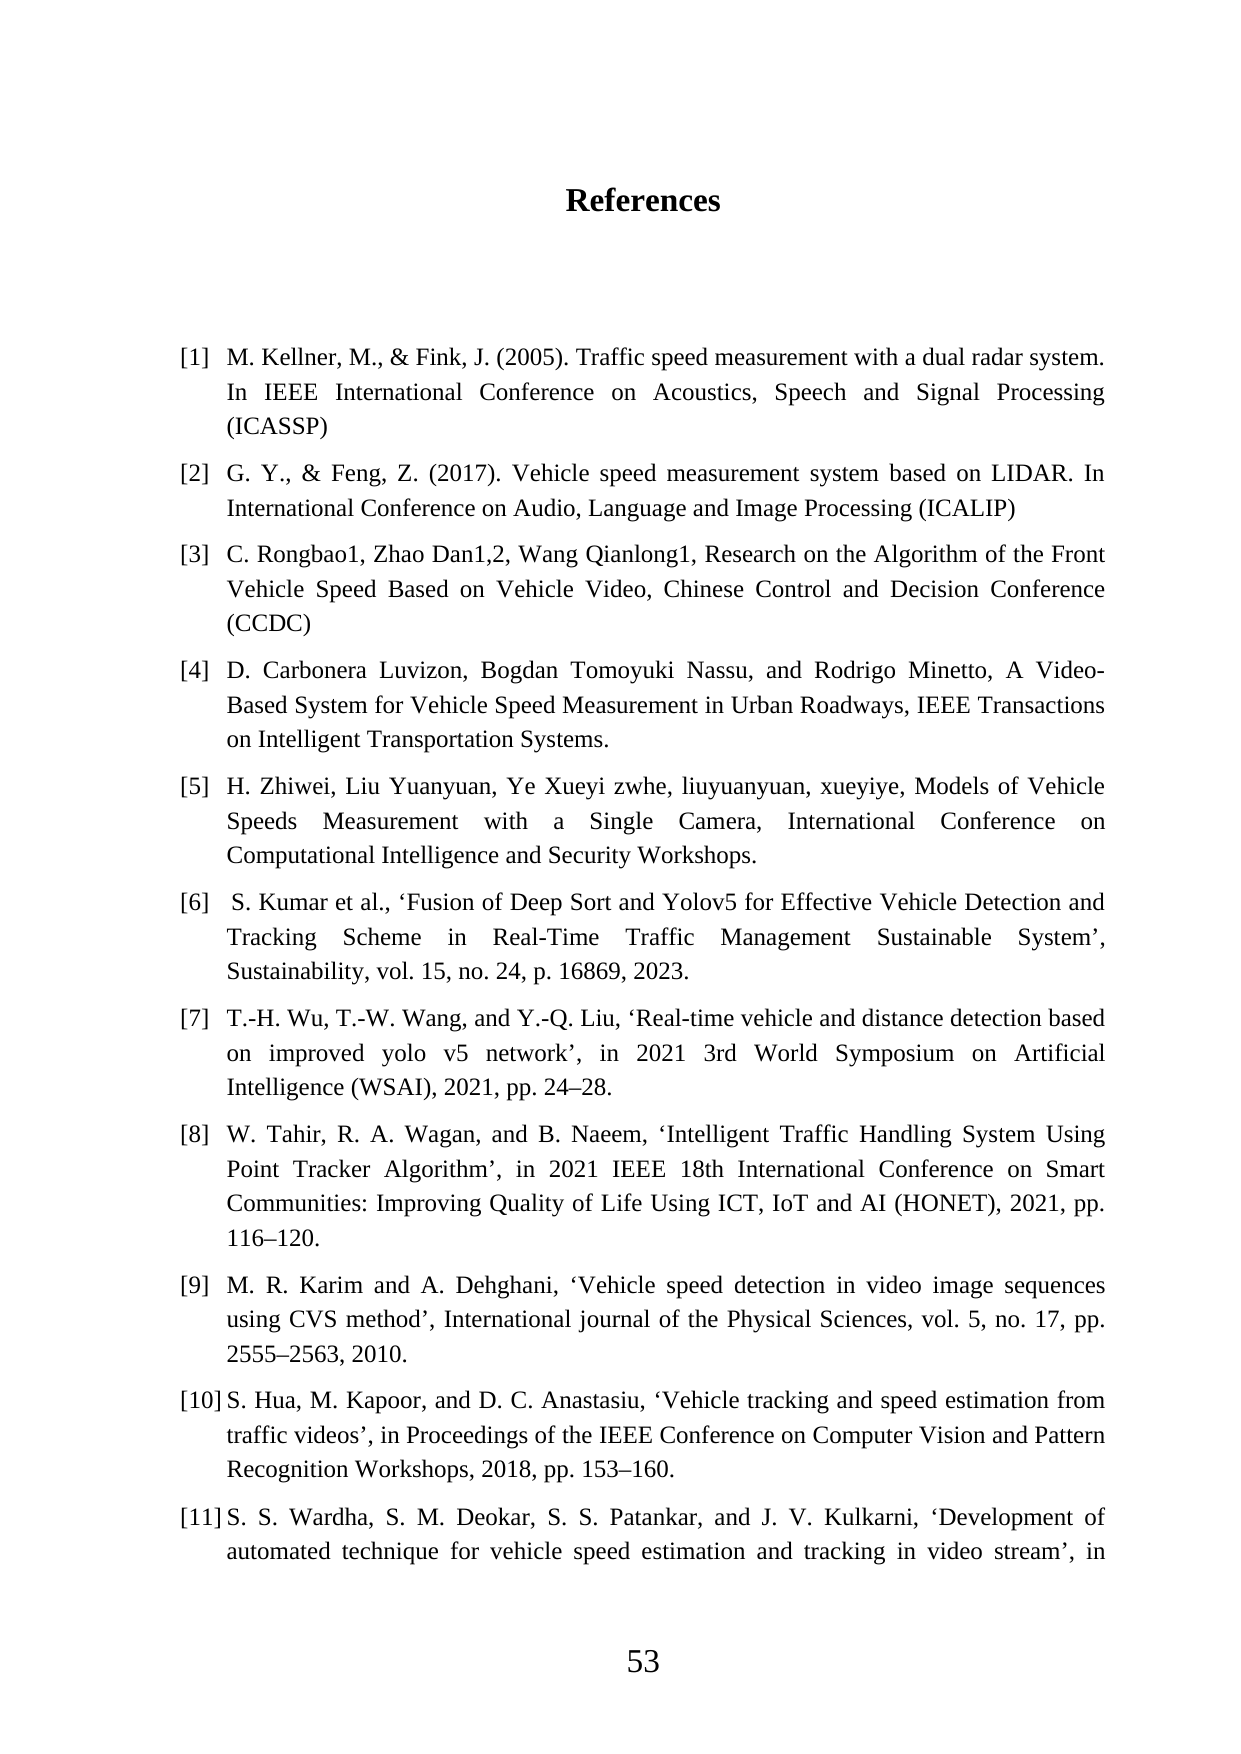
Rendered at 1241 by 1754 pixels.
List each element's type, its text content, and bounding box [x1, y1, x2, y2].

text References [180, 181, 1106, 219]
text [3] C. Rongbao1, Zhao Dan1,2, Wang Qianlong1, Research on the Algorithm of the Front Vehicle Speed Based on Vehicle Video, Chinese Control and Decision Conference (CCDC) [180, 539, 1106, 637]
text [10] S. Hua, M. Kapoor, and D. C. Anastasiu, ‘Vehicle tracking and speed estimation from traffic videos’, in Proceedings of the IEEE Conference on Computer Vision and Pattern Recognition Workshops, 2018, pp. 153–160. [180, 1386, 1106, 1483]
text [1] M. Kellner, M., & Fink, J. (2005). Traffic speed measurement with a dual radar system. In IEEE International Conference on Acoustics, Speech and Signal Processing (ICASSP) [180, 342, 1106, 440]
text [8] W. Tahir, R. A. Wagan, and B. Naeem, ‘Intelligent Traffic Handling System Using Point Tracker Algorithm’, in 2021 IEEE 18th International Conference on Smart Communities: Improving Quality of Life Using ICT, IoT and AI (HONET), 2021, pp. 116–120. [180, 1119, 1106, 1251]
text [5] H. Zhiwei, Liu Yuanyuan, Ye Xueyi zwhe, liuyuanyuan, xueyiye, Models of Vehicle Speeds Measurement with a Single Camera, International Conference on Computational Intelligence and Security Workshops. [180, 771, 1106, 869]
text [6] S. Kumar et al., ‘Fusion of Deep Sort and Yolov5 for Effective Vehicle Detection and Tracking Scheme in Real-Time Traffic Management Sustainable System’, Sustainability, vol. 15, no. 24, p. 16869, 2023. [180, 887, 1106, 985]
text [2] G. Y., & Feng, Z. (2017). Vehicle speed measurement system based on LIDAR. In International Conference on Audio, Language and Image Processing (ICALIP) [180, 458, 1106, 521]
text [180, 1502, 1106, 1565]
text [4] D. Carbonera Luvizon, Bogdan Tomoyuki Nassu, and Rodrigo Minetto, A Video-Based System for Vehicle Speed Measurement in Urban Roadways, IEEE Transactions on Intelligent Transportation Systems. [180, 656, 1106, 753]
text [9] M. R. Karim and A. Dehghani, ‘Vehicle speed detection in video image sequences using CVS method’, International journal of the Physical Sciences, vol. 5, no. 17, pp. 2555–2563, 2010. [180, 1270, 1106, 1367]
text [7] T.-H. Wu, T.-W. Wang, and Y.-Q. Liu, ‘Real-time vehicle and distance detection based on improved yolo v5 network’, in 2021 3rd World Symposium on Artificial Intelligence (WSAI), 2021, pp. 24–28. [180, 1003, 1106, 1101]
